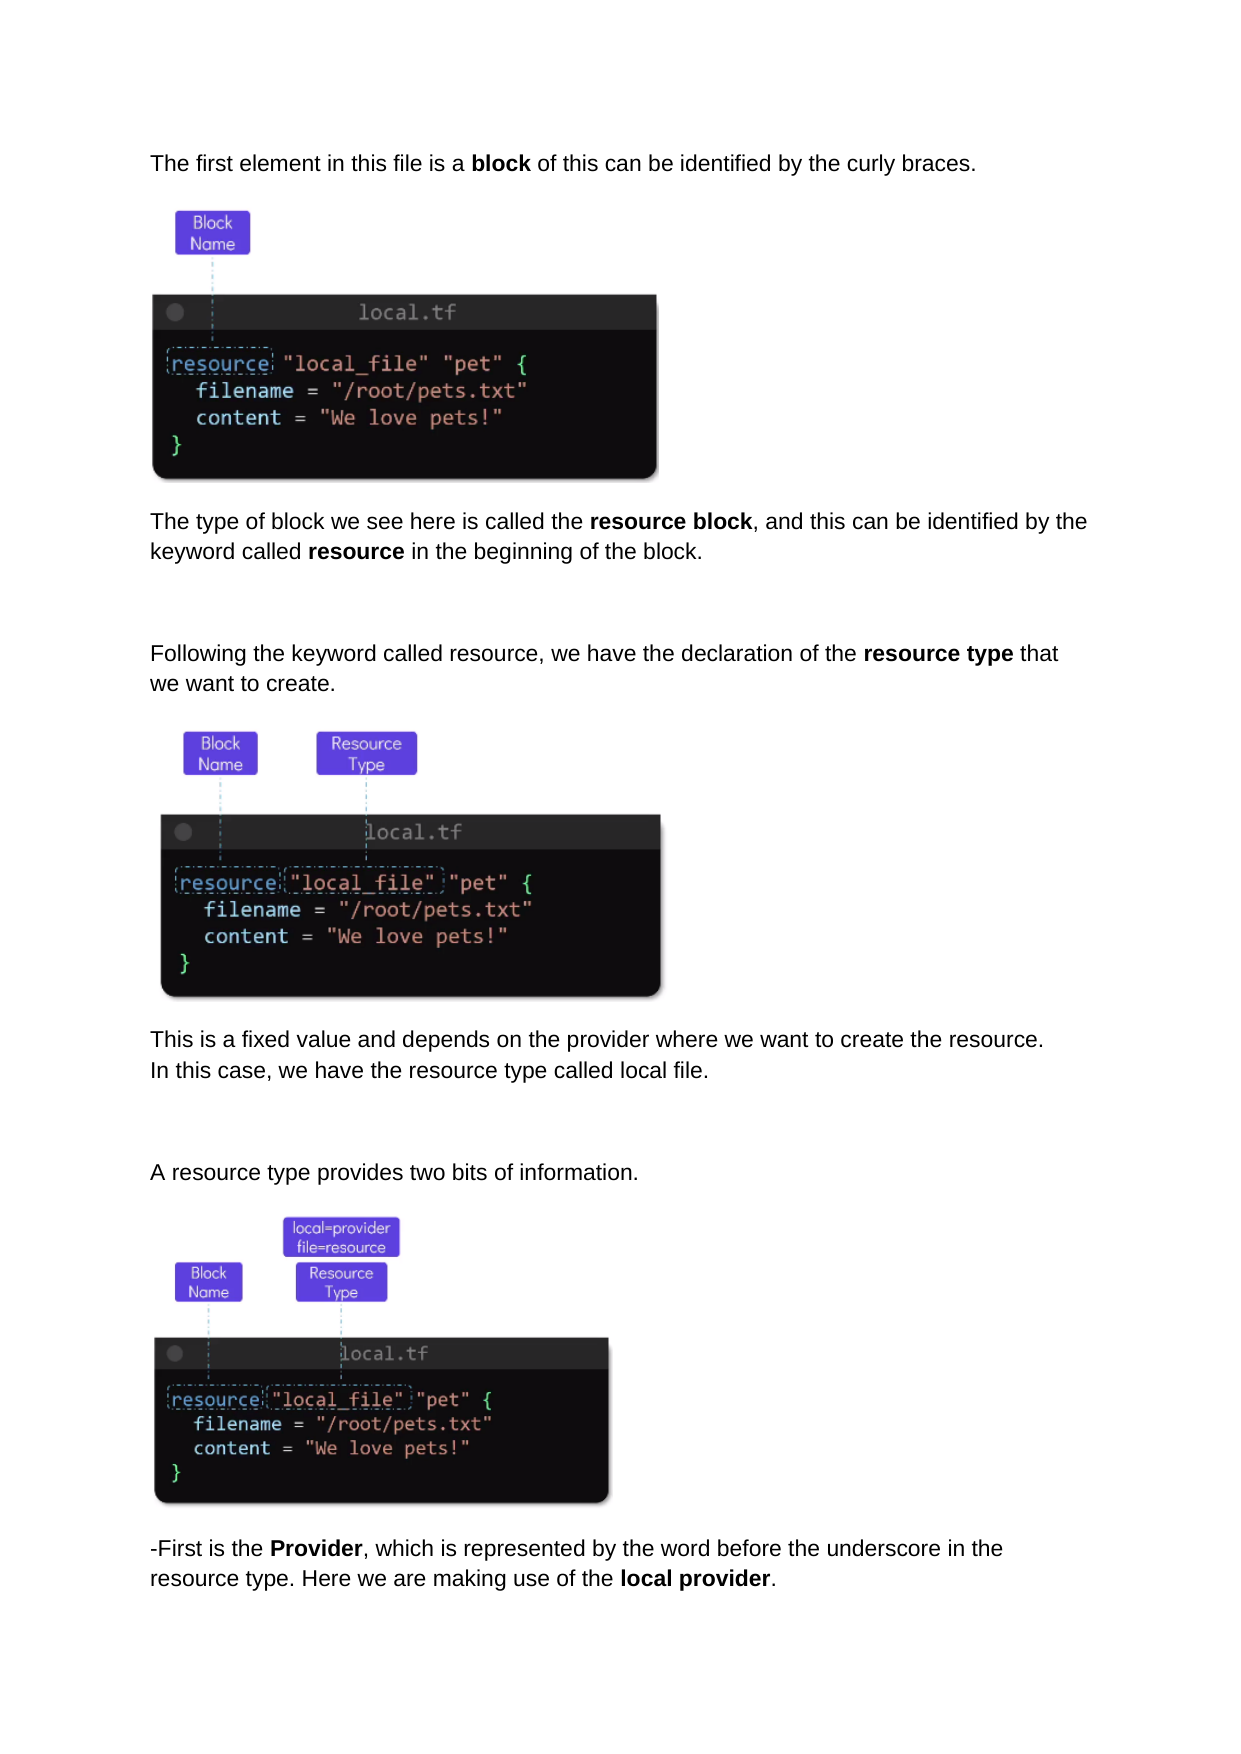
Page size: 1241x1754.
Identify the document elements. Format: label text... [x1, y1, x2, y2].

text -First is the Provider, which is represented by the word before the underscore in the resource type. Here we are making use of the local provider. [150, 1535, 1090, 1591]
text The first element in this file is a block of this can be identified by the curly braces. [150, 150, 1090, 176]
text A resource type provides two bits of information. [150, 1159, 1090, 1185]
text The type of block we see here is called the resource block, and this can be identified by the keyword called resource in the beginning of the block. [150, 508, 1090, 564]
text Following the keyword called resource, we have the declaration of the resource type that we want to create. [150, 640, 1090, 696]
text This is a fixed value and depends on the provider where we want to create the resource. In this case, we have the resource type called local file. [150, 1026, 1090, 1083]
picture [150, 1209, 613, 1510]
picture [150, 201, 659, 483]
picture [150, 721, 669, 1002]
